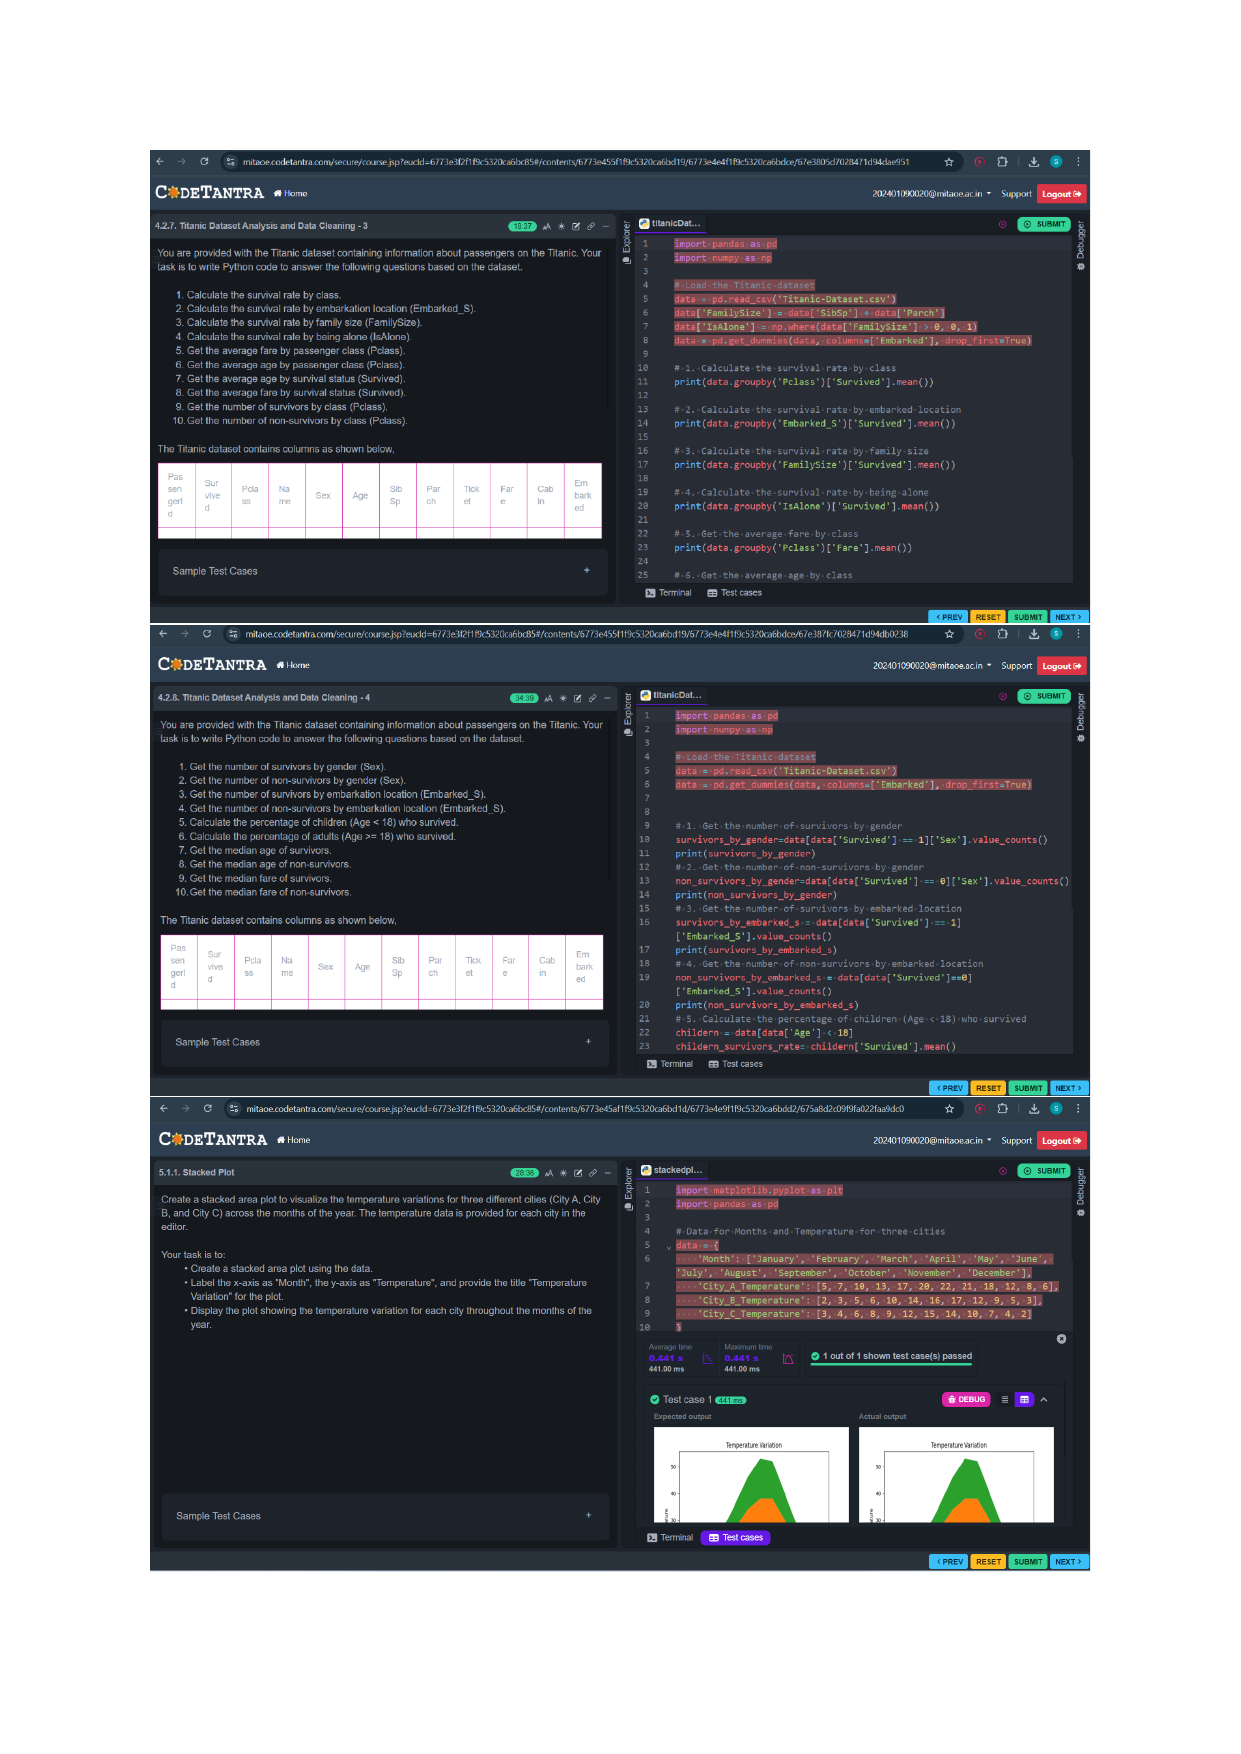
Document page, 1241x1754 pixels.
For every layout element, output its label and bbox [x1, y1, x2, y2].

picture [150, 150, 1091, 623]
picture [150, 1097, 1091, 1572]
picture [150, 625, 1091, 1096]
